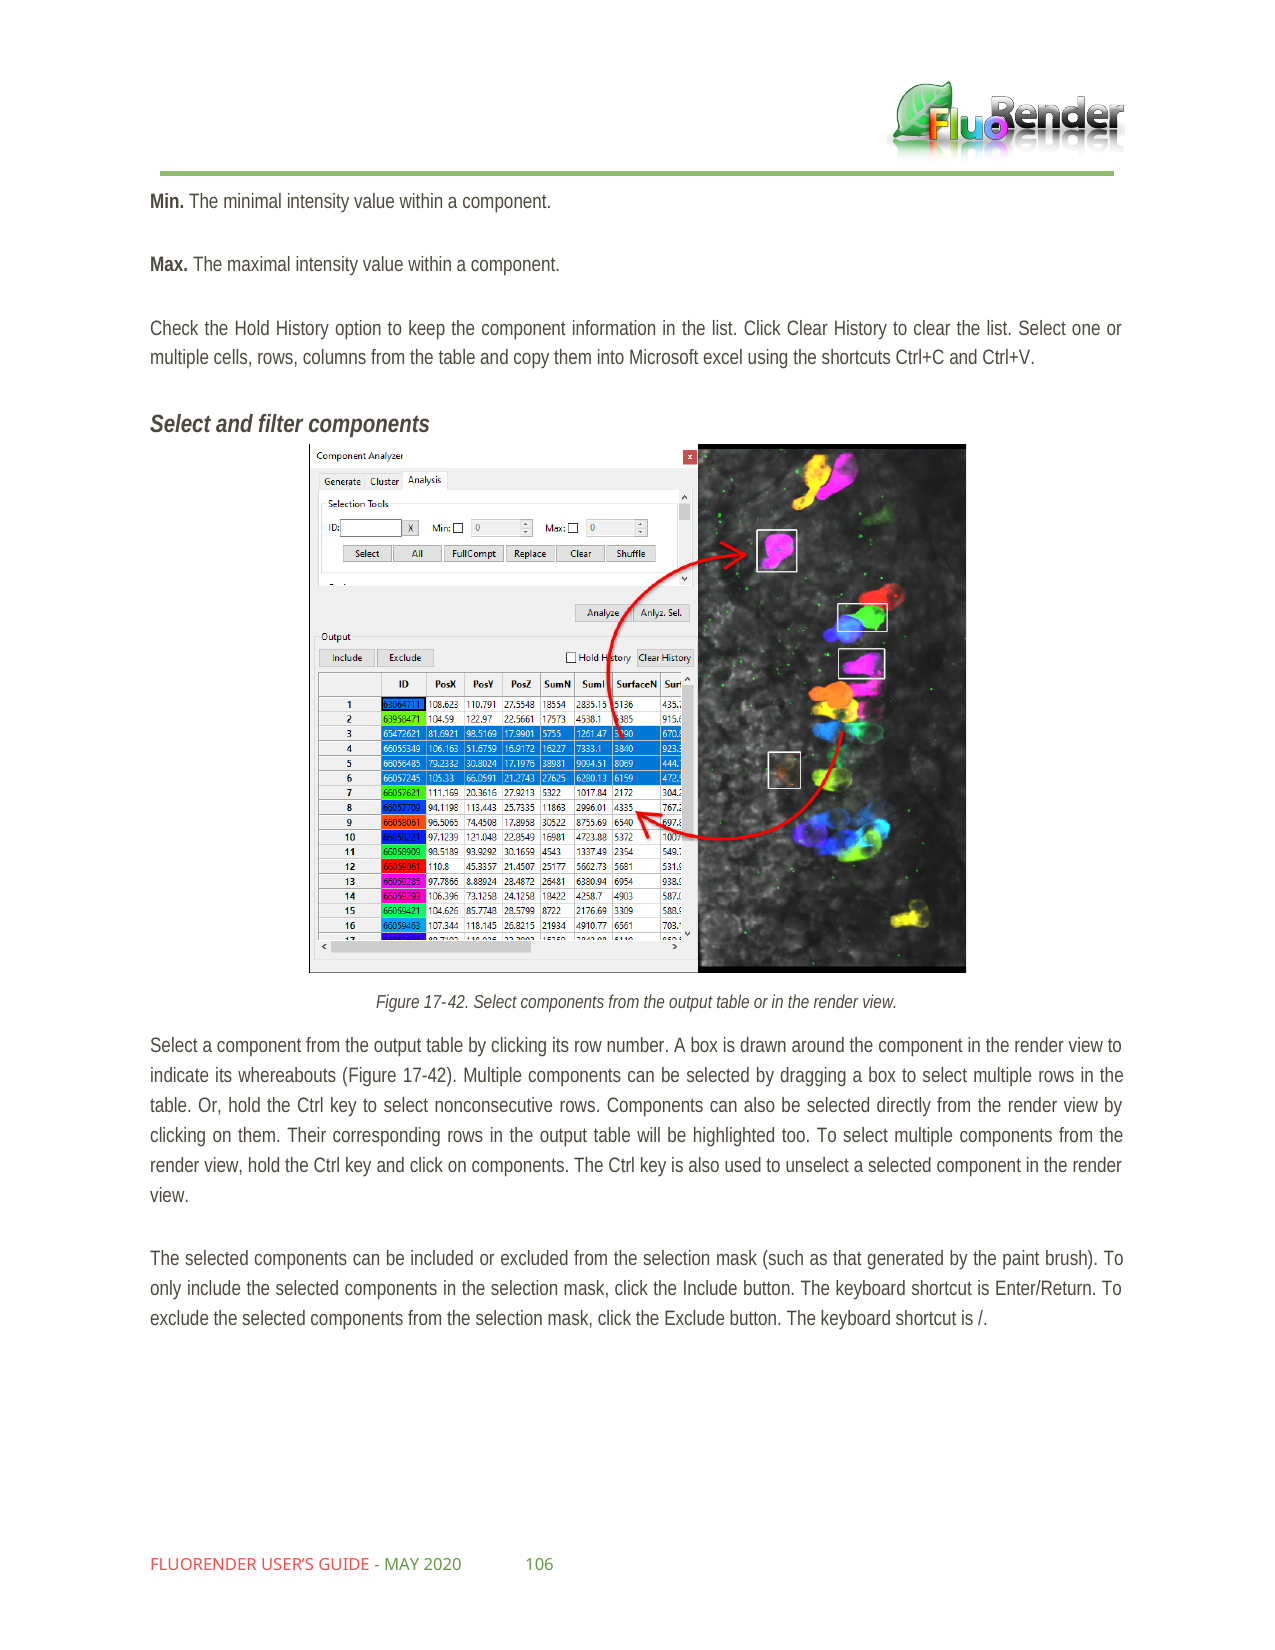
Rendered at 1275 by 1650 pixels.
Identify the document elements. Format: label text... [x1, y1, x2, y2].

text Check the Hold History option to keep the component information in the list. Click Clear History to clear the list. Select one or multiple cells, rows, columns from the table and copy them into Microsoft excel using the shortcuts Ctrl+C and Ctrl+V. [150, 315, 1125, 369]
text The selected components can be included or excluded from the selection mask (such as that generated by the paint brush). To only include the selected components in the selection mask, click the Include button. The keyboard shortcut is Enter/Return. To exclude the selected components from the selection mask, click the Exclude button. The keyboard shortcut is /. [150, 1246, 1125, 1329]
subtitle Select and filter components [150, 408, 1125, 437]
text Min. The minimal intensity value within a component. [150, 189, 1125, 213]
picture [887, 75, 1125, 165]
picture [309, 444, 967, 973]
text Max. The maximal intensity value within a component. [150, 252, 1125, 276]
